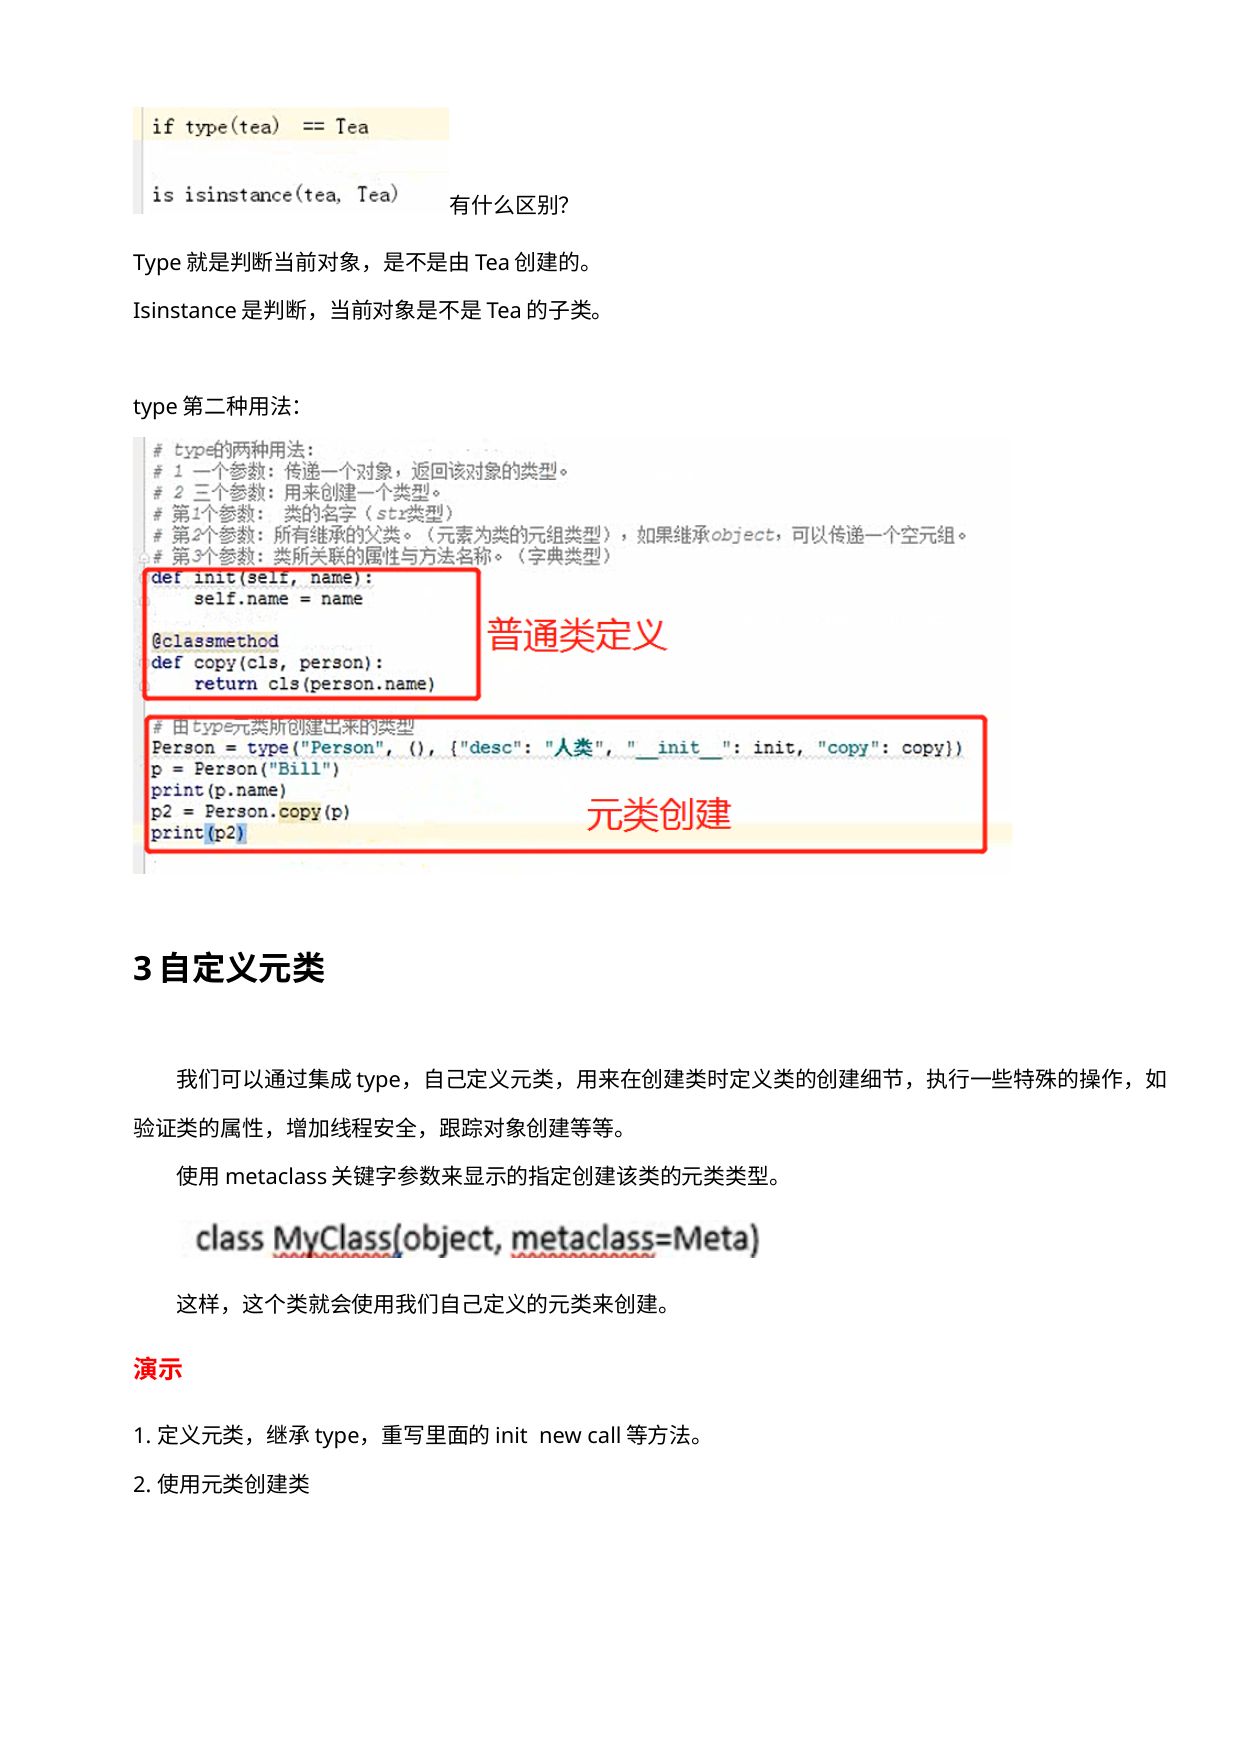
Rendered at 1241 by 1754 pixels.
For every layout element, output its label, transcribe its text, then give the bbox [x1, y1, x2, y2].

text 我们可以通过集成type，自己定义元类，用来在创建类时定义类的创建细节，执行一些特殊的操作，如验证类的属性，增加线程安全，跟踪对象创建等等。 [133, 1061, 1167, 1143]
text 使用metaclass关键字参数来显示的指定创建该类的元类类型。 [133, 1158, 1167, 1191]
text 演示 [133, 1335, 1167, 1400]
subtitle 3自定义元类 [133, 934, 1167, 999]
text type第二种用法： [133, 389, 1167, 421]
picture [132, 437, 1013, 874]
text 2. 使用元类创建类 [133, 1466, 1167, 1499]
text 这样，这个类就会使用我们自己定义的元类来创建。 [133, 1287, 1167, 1319]
picture [132, 107, 450, 214]
picture [176, 1220, 760, 1258]
text 1. 定义元类，继承type，重写里面的init new call等方法。 [133, 1418, 1167, 1451]
text Type就是判断当前对象，是不是由Tea创建的。 [133, 244, 1167, 277]
text Isinstance是判断，当前对象是不是Tea的子类。 [133, 293, 1167, 325]
